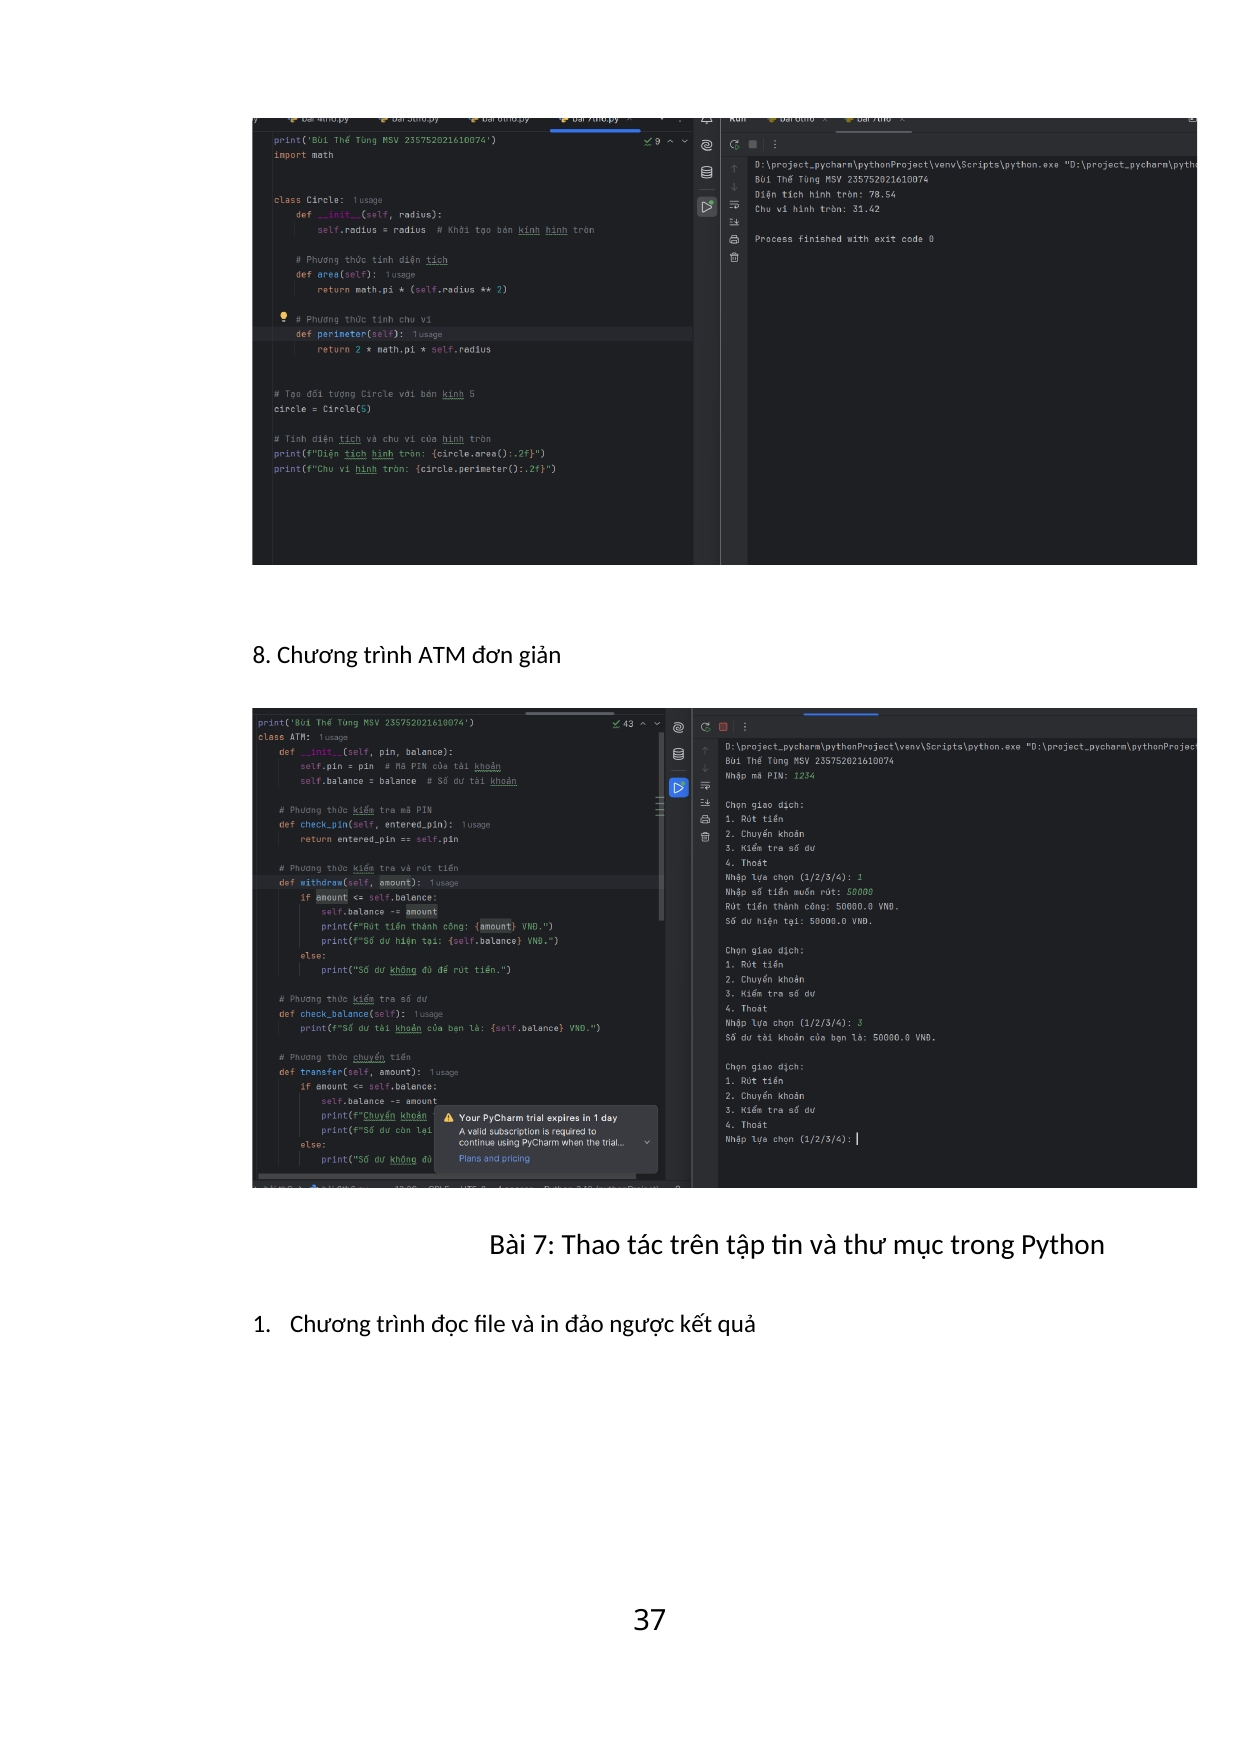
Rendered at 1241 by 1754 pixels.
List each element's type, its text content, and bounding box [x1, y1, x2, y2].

list 8. Chương trình ATM đơn giản [252, 639, 1122, 669]
picture [252, 118, 1198, 565]
picture [252, 708, 1198, 1188]
list Bài 7: Thao tác trên tập tin và thư mục trong Python [252, 1226, 1122, 1262]
list Chương trình đọc file và in đảo ngược kết quả [252, 1308, 1122, 1339]
